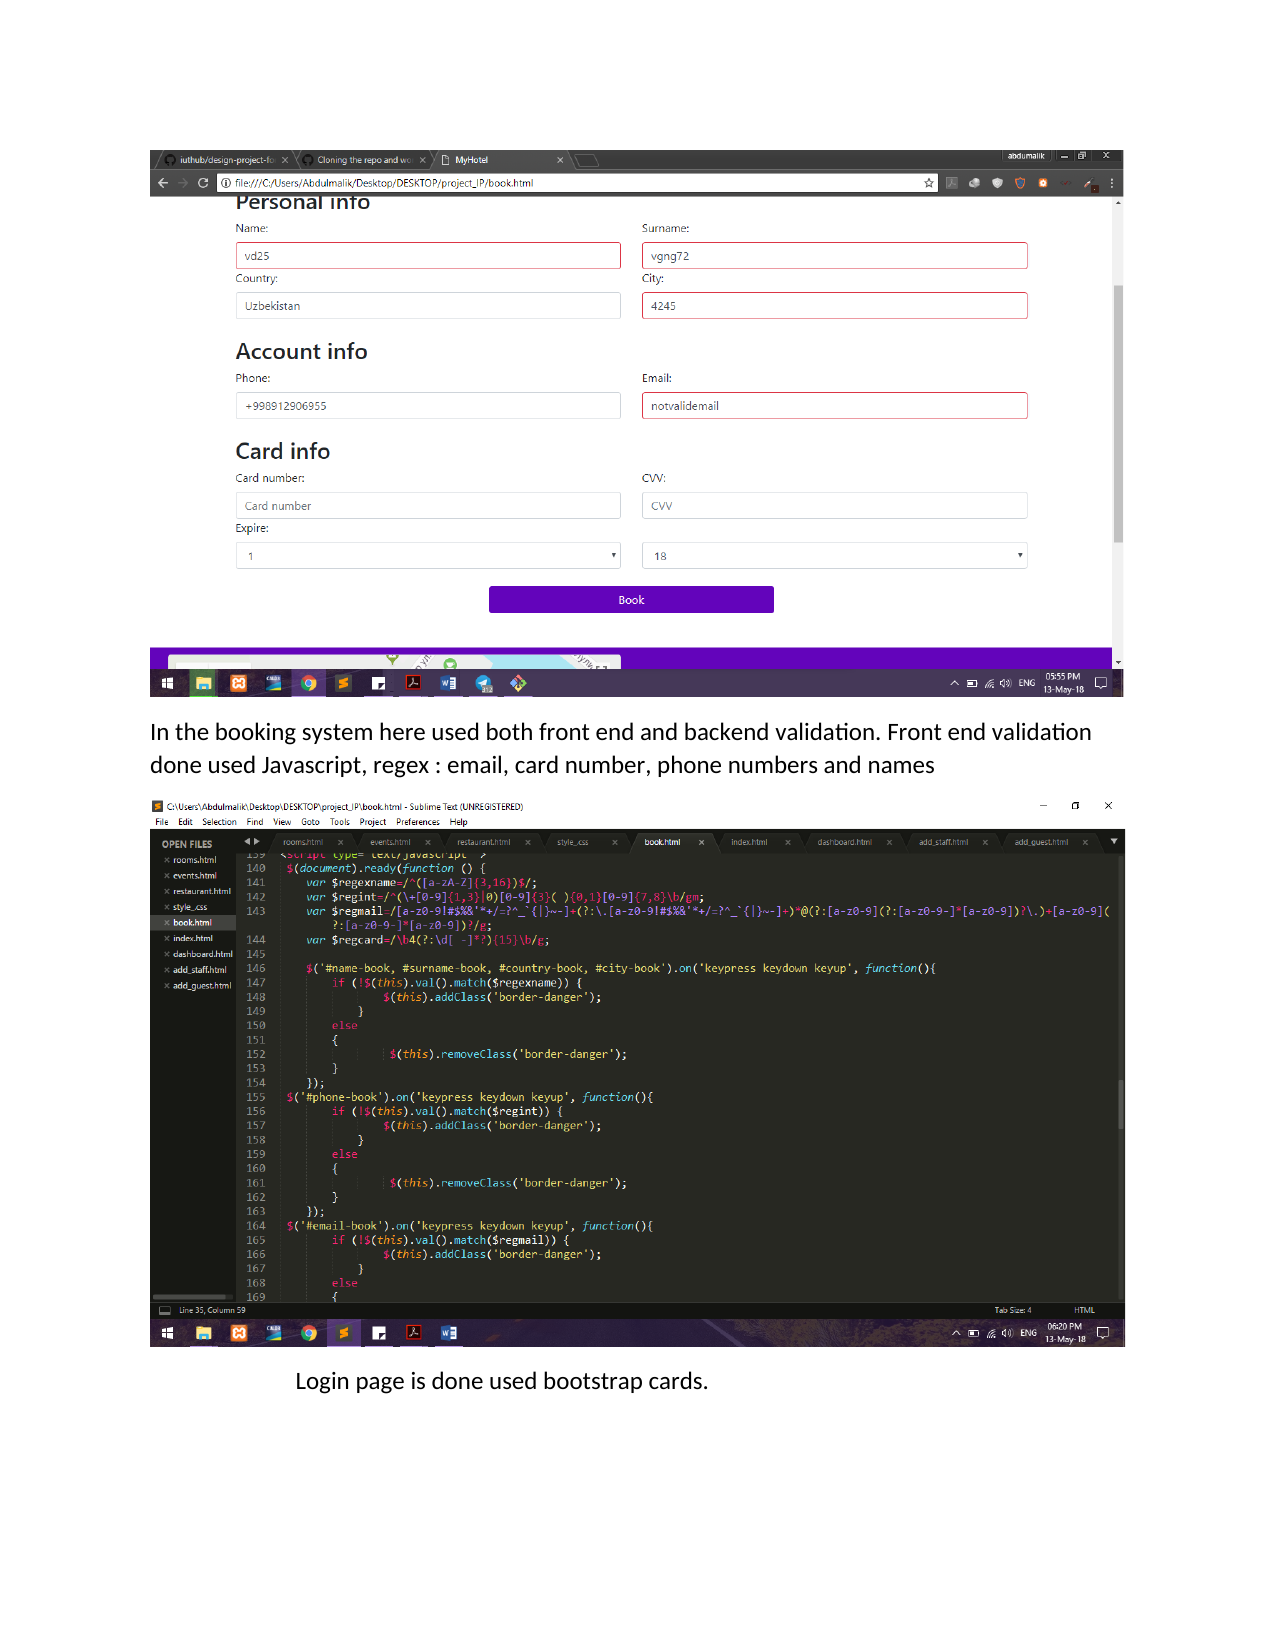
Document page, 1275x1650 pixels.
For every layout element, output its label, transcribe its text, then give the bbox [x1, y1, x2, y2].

text In the booking system here used both front end and backend validation. Front end validation done used Javascript, regex : email, card number, phone numbers and names [150, 716, 1125, 779]
text Login page is done used bootstrap cards. [150, 1365, 1125, 1396]
picture [150, 798, 1125, 1347]
picture [150, 150, 1124, 697]
